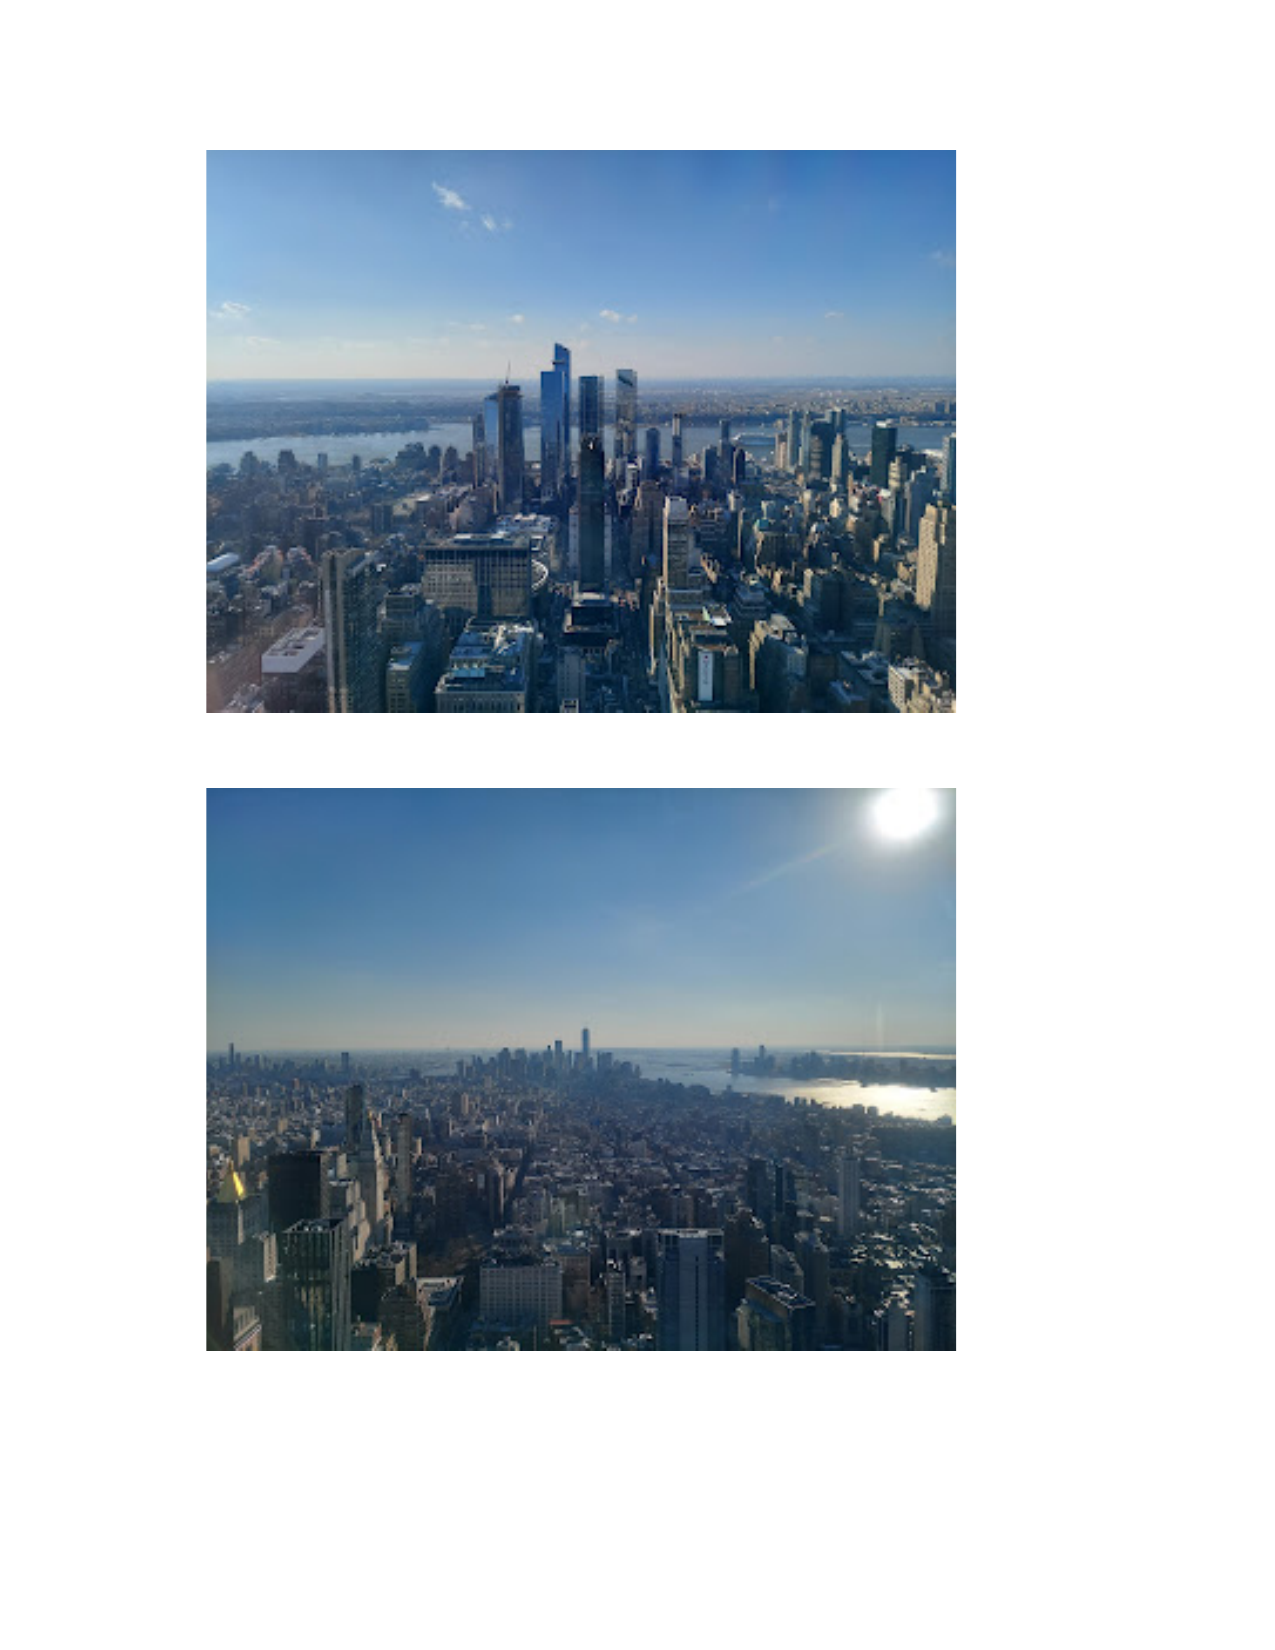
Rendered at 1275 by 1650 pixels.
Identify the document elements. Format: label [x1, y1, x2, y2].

picture [206, 150, 957, 713]
picture [206, 788, 957, 1351]
